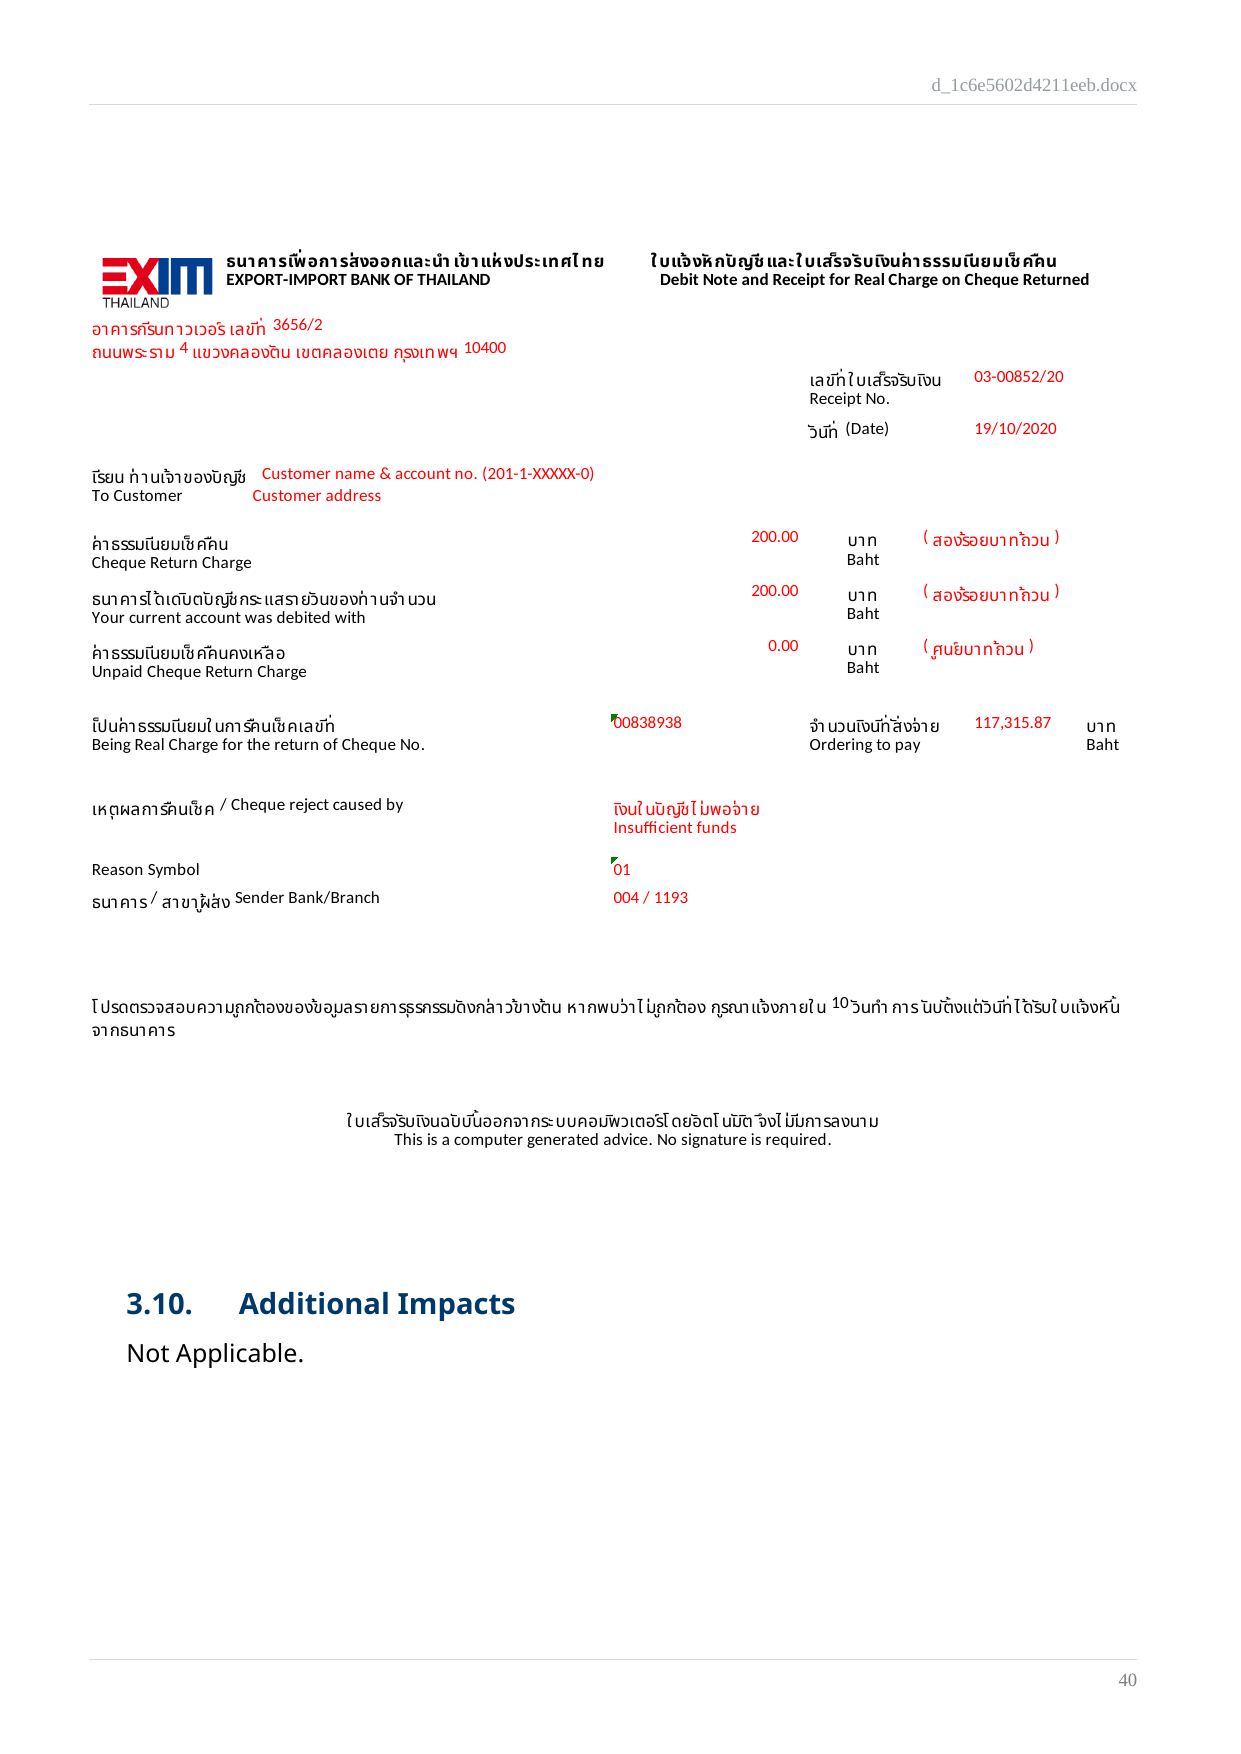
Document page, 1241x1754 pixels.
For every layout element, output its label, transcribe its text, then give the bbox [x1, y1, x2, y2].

subtitle Additional Impacts [126, 1283, 1137, 1323]
text Not Applicable. [89, 1336, 1137, 1370]
